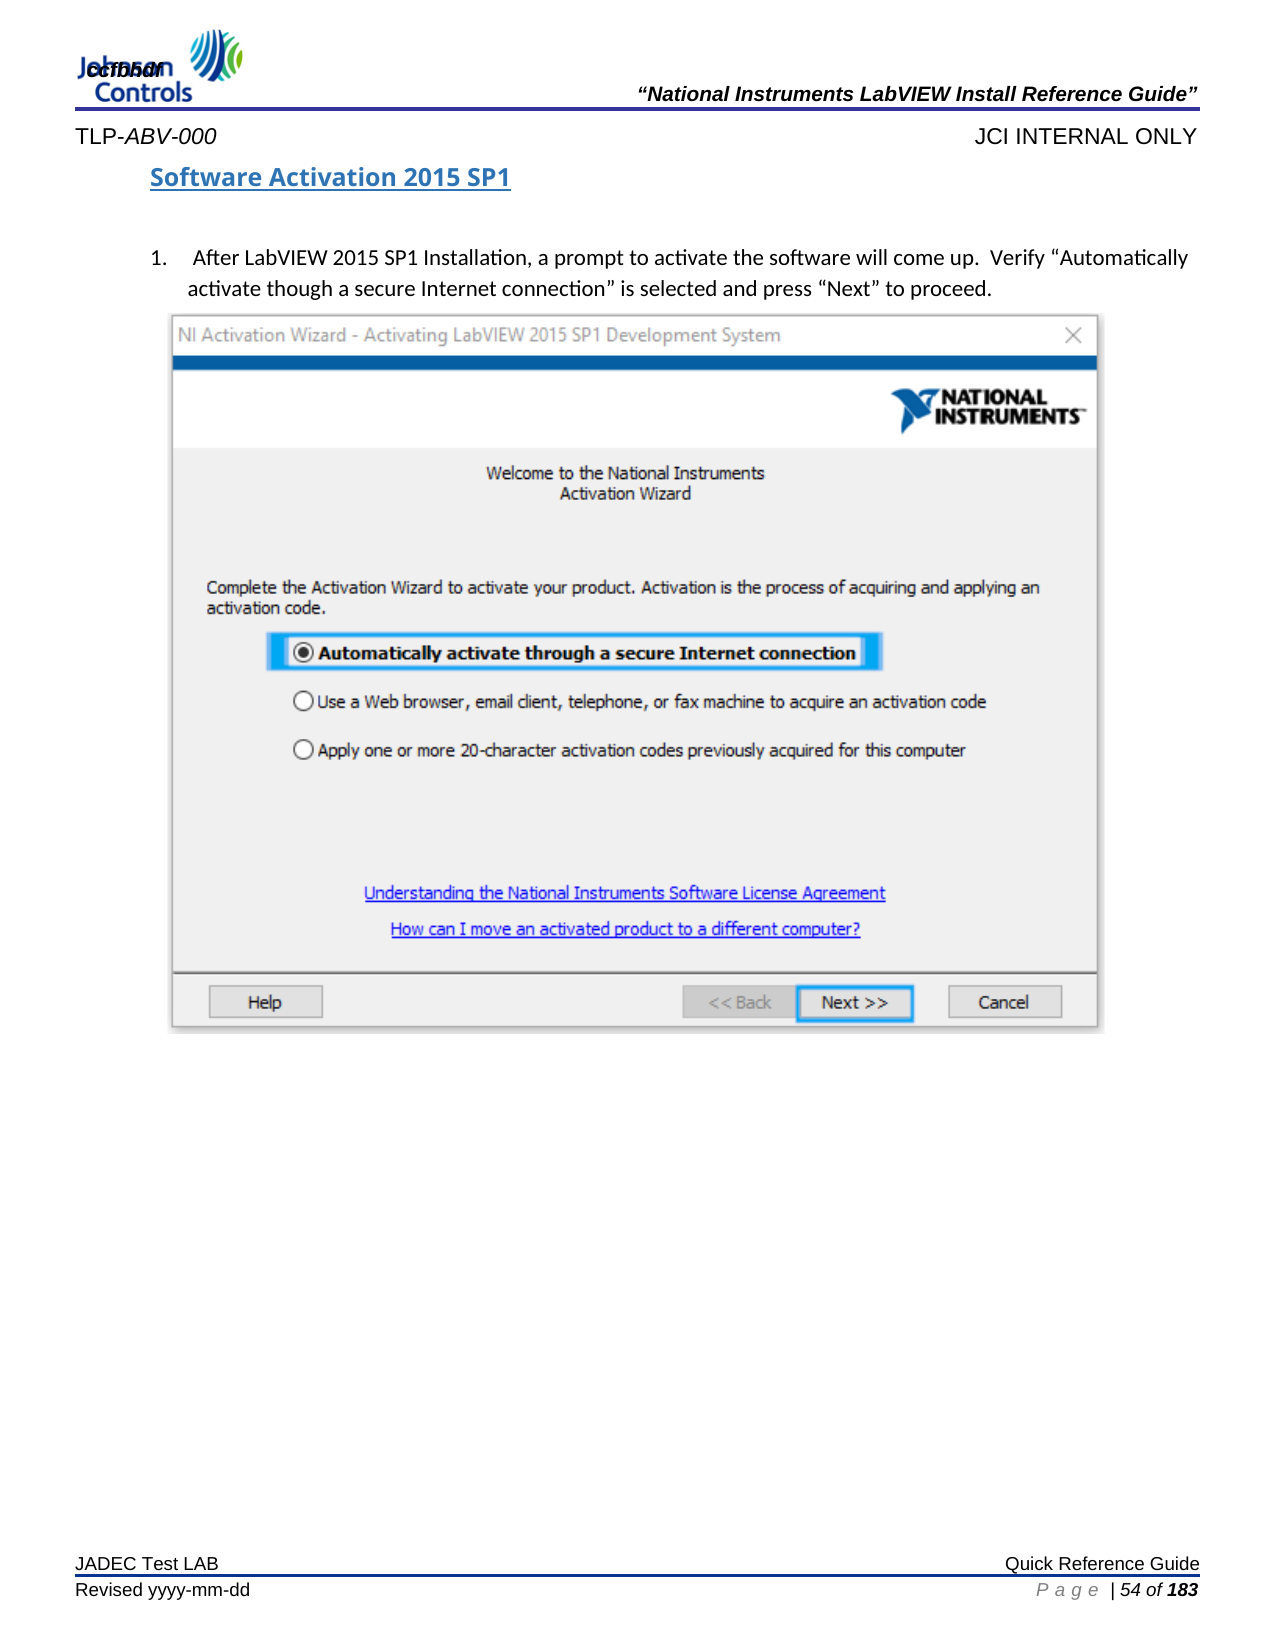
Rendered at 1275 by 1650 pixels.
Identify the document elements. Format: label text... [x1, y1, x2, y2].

picture [76, 26, 246, 105]
picture [167, 313, 1108, 1034]
list After LabVIEW 2015 SP1 Installation, a prompt to activate the software will come up. Verify “Automatically activate though a secure Internet connection” is selected and press “Next” to proceed. [150, 243, 1200, 302]
subtitle Software Activation 2015 SP1 [150, 160, 1200, 194]
